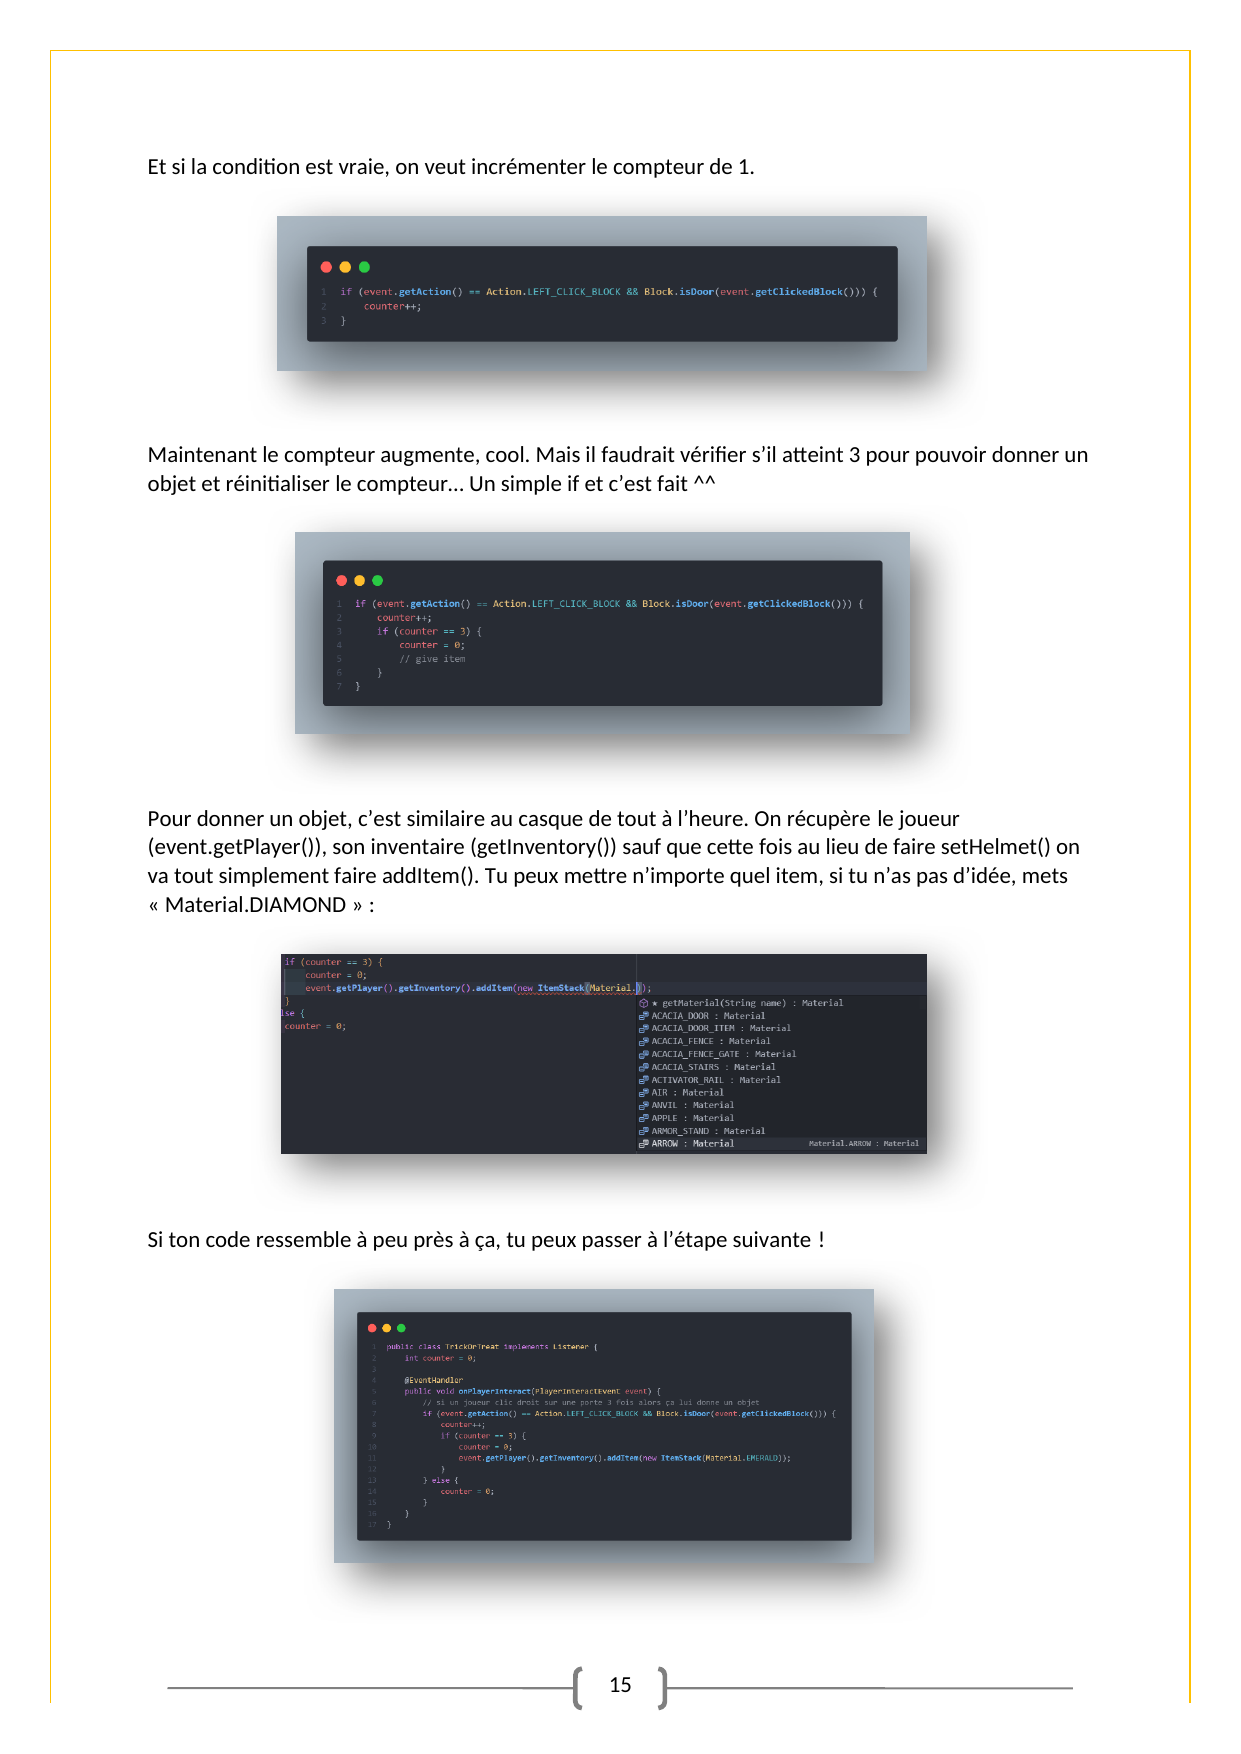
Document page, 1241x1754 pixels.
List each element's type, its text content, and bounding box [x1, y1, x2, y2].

text Pour donner un objet, c’est similaire au casque de tout à l’heure. On récupère le joueur (event.getPlayer()), son inventaire (getInventory()) sauf que cette fois au lieu de faire setHelmet() on va tout simplement faire addItem(). Tu peux mettre n’importe quel item, si tu n’as pas d’idée, mets « Material.DIAMOND » : [147, 804, 1093, 918]
picture [295, 532, 910, 734]
text Et si la condition est vraie, on veut incrémenter le compteur de 1. [147, 152, 1093, 180]
picture [334, 1289, 874, 1563]
text Si ton code ressemble à peu près à ça, tu peux passer à l’étape suivante ! [147, 1225, 1093, 1253]
picture [281, 954, 927, 1154]
text Maintenant le compteur augmente, cool. Mais il faudrait vérifier s’il atteint 3 pour pouvoir donner un objet et réinitialiser le compteur… Un simple if et c’est fait ^^ [147, 440, 1093, 497]
picture [277, 216, 927, 371]
